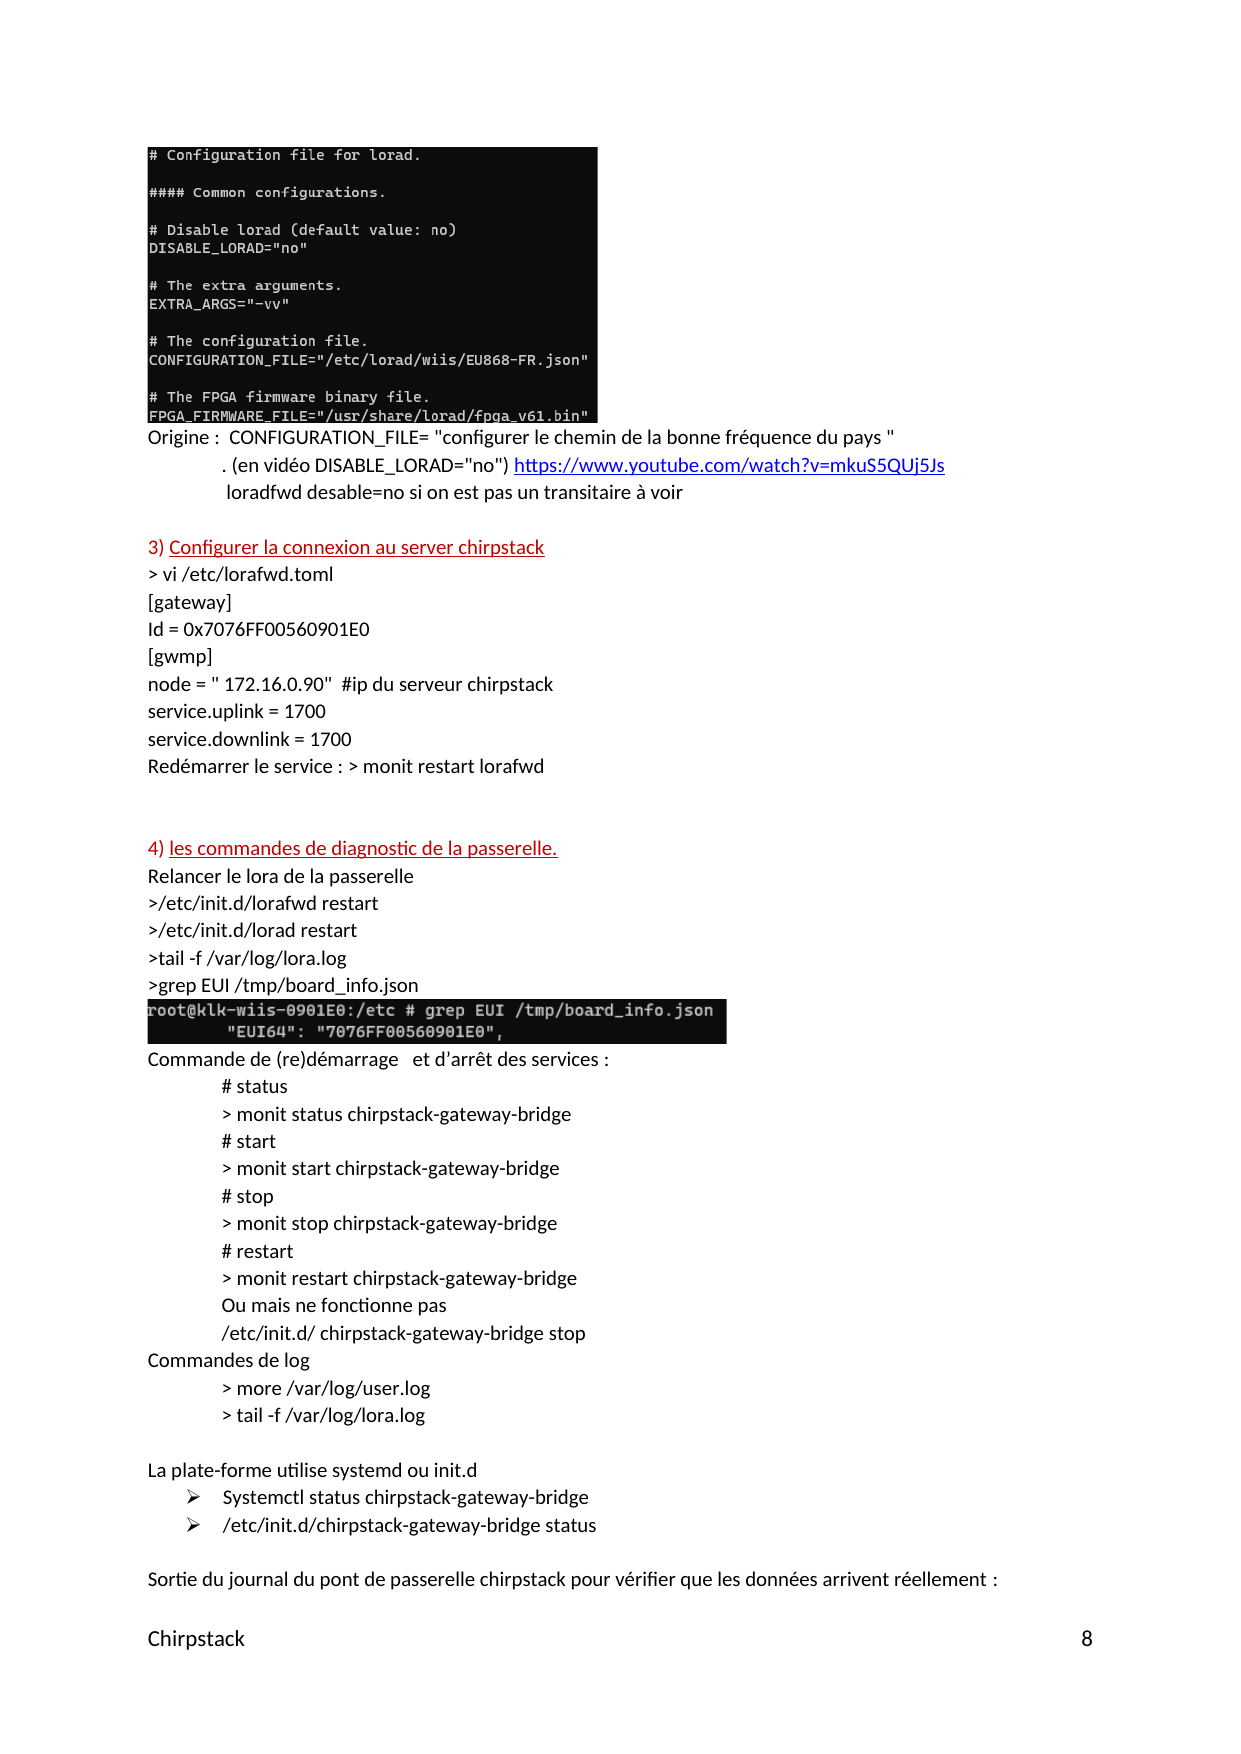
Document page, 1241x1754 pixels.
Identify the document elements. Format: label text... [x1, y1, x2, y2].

text # restart [148, 1238, 1093, 1263]
text # status [148, 1073, 1093, 1099]
list Systemctl status chirpstack-gateway-bridge [185, 1484, 1093, 1510]
text > more /var/log/user.log [148, 1375, 1093, 1400]
text >/etc/init.d/lorafwd restart [148, 890, 1093, 916]
text service.downlink = 1700 [148, 726, 1093, 751]
text > tail -f /var/log/lora.log [148, 1402, 1093, 1428]
text Commande de (re)démarrage et d’arrêt des services : [148, 1046, 1093, 1071]
text Sortie du journal du pont de passerelle chirpstack pour vérifier que les données arrivent réellement : [148, 1567, 1093, 1592]
text Redémarrer le service : > monit restart lorafwd [148, 753, 1093, 779]
text > monit stop chirpstack-gateway-bridge [148, 1210, 1093, 1236]
list /etc/init.d/chirpstack-gateway-bridge status [185, 1512, 1093, 1537]
text >/etc/init.d/lorad restart [148, 918, 1093, 943]
text . (en vidéo DISABLE_LORAD="no") https://www.youtube.com/watch?v=mkuS5QUj5Js [148, 452, 1093, 477]
text 4) les commandes de diagnostic de la passerelle. [148, 835, 1093, 861]
text [gateway] [148, 589, 1093, 614]
text Ou mais ne fonctionne pas [148, 1293, 1093, 1318]
text > monit start chirpstack-gateway-bridge [148, 1156, 1093, 1181]
text > monit status chirpstack-gateway-bridge [148, 1101, 1093, 1126]
text Origine : CONFIGURATION_FILE= "configurer le chemin de la bonne fréquence du pays " [148, 424, 1093, 450]
text # stop [148, 1183, 1093, 1208]
text Commandes de log [148, 1347, 1093, 1373]
text >grep EUI /tmp/board_info.json [148, 972, 1093, 998]
text loradfwd desable=no si on est pas un transitaire à voir [148, 479, 1093, 505]
text [gwmp] [148, 644, 1093, 669]
picture [147, 147, 598, 423]
text 3) Configurer la connexion au server chirpstack [148, 534, 1093, 559]
text > vi /etc/lorafwd.toml [148, 561, 1093, 587]
text service.uplink = 1700 [148, 698, 1093, 724]
text Id = 0x7076FF00560901E0 [148, 616, 1093, 642]
text > monit restart chirpstack-gateway-bridge [148, 1265, 1093, 1291]
text >tail -f /var/log/lora.log [148, 945, 1093, 970]
picture [147, 999, 727, 1044]
text Relancer le lora de la passerelle [148, 863, 1093, 888]
text node = " 172.16.0.90" #ip du serveur chirpstack [148, 671, 1093, 696]
text # start [148, 1128, 1093, 1154]
text La plate-forme utilise systemd ou init.d [148, 1457, 1093, 1482]
text /etc/init.d/ chirpstack-gateway-bridge stop [148, 1320, 1093, 1345]
